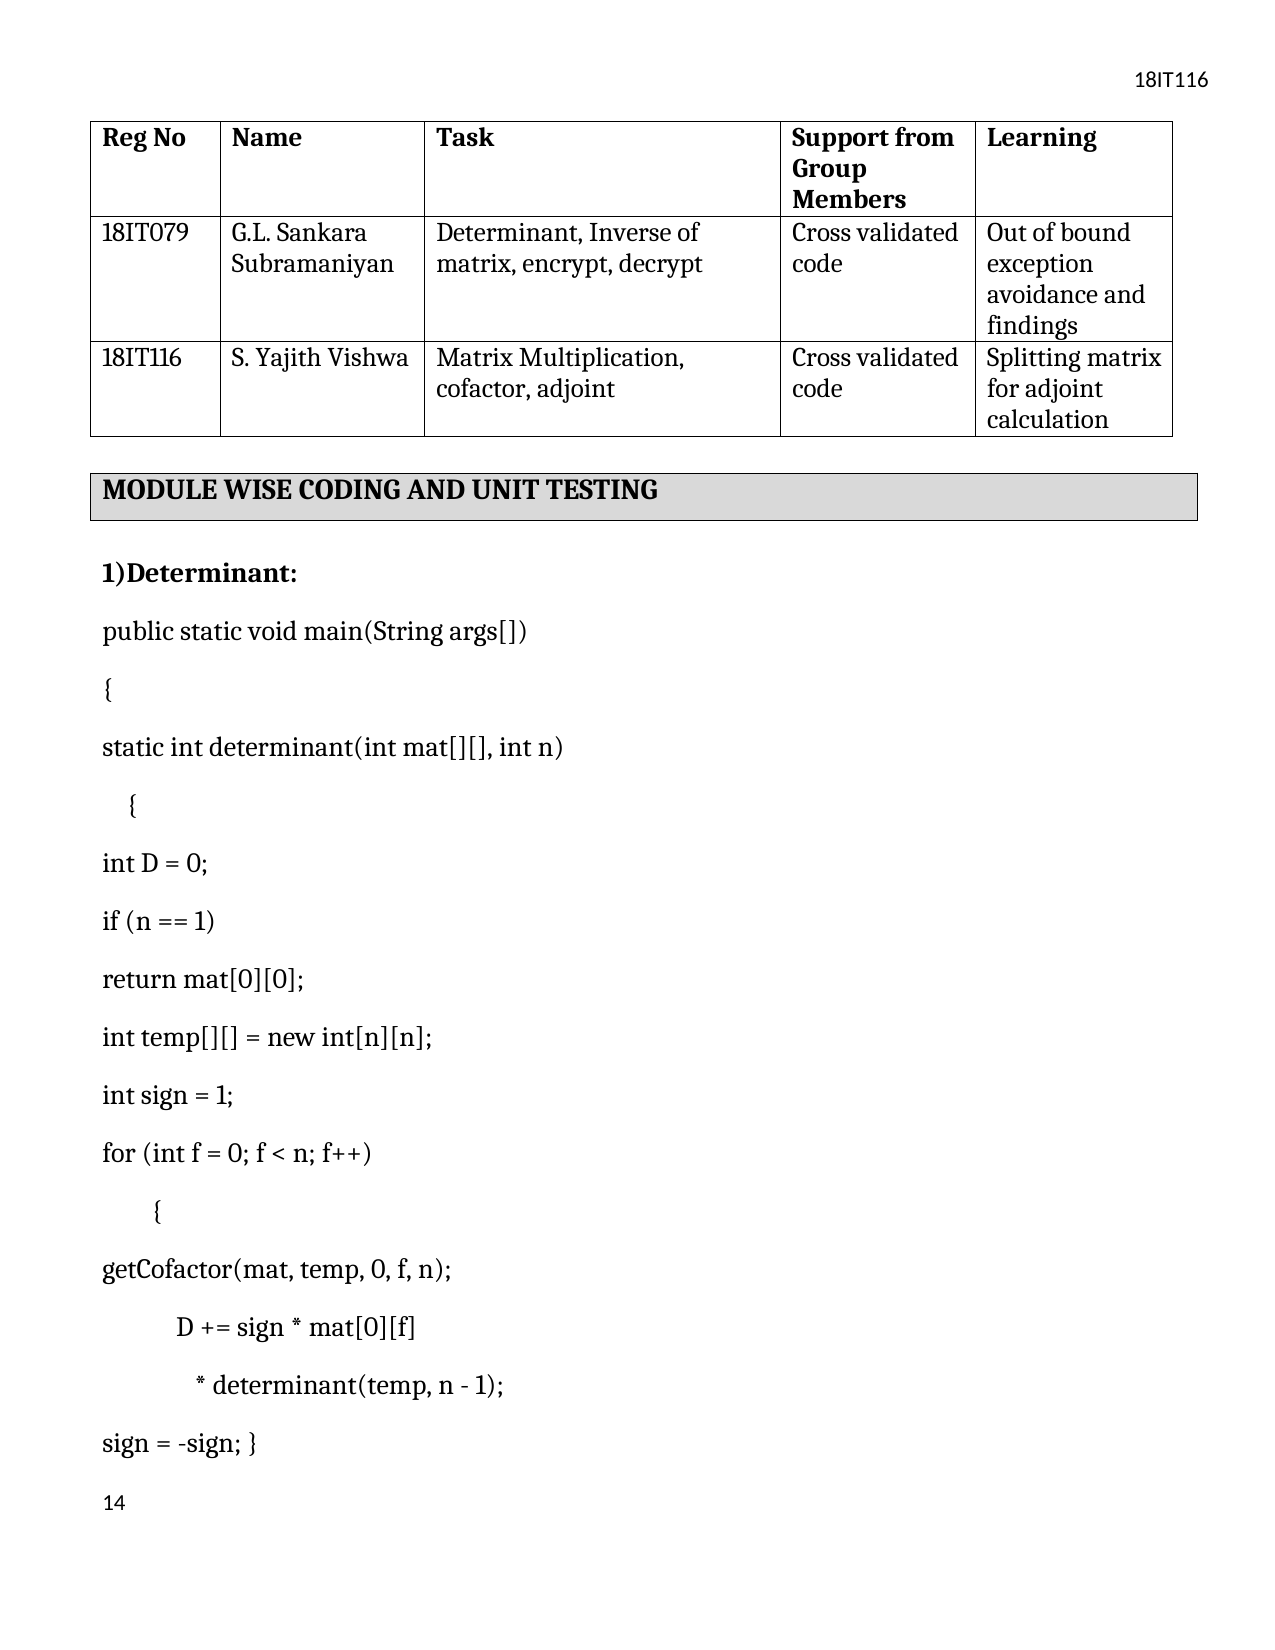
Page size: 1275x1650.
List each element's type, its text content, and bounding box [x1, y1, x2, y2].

table_cell Out of bound exception avoidance and findings [976, 217, 1172, 341]
text { [102, 1195, 1208, 1228]
table_cell S. Yajith Vishwa [221, 342, 424, 436]
text if (n == 1) [102, 905, 1208, 937]
table_header Reg No [91, 122, 220, 216]
table_cell Splitting matrix for adjoint calculation [976, 342, 1172, 436]
text sign = -sign; } [102, 1427, 1208, 1460]
table_header Support from Group Members [781, 122, 975, 216]
text int sign = 1; [102, 1079, 1208, 1112]
text { [102, 789, 1208, 821]
table_header Learning [976, 122, 1172, 216]
text * determinant(temp, n - 1); [102, 1369, 1208, 1402]
table_cell Determinant, Inverse of matrix, encrypt, decrypt [425, 217, 780, 341]
table_header Name [221, 122, 424, 216]
text int temp[][] = new int[n][n]; [102, 1021, 1208, 1053]
text 1)Determinant: [102, 557, 1208, 589]
text public static void main(String args[]) [102, 615, 1208, 647]
text D += sign * mat[0][f] [102, 1311, 1208, 1344]
text return mat[0][0]; [102, 963, 1208, 996]
table_cell 18IT116 [91, 342, 220, 436]
table_header MODULE WISE CODING AND UNIT TESTING [91, 474, 1197, 520]
table_cell G.L. Sankara Subramaniyan [221, 217, 424, 341]
table_cell Cross validated code [781, 217, 975, 341]
text int D = 0; [102, 847, 1208, 879]
table_cell 18IT079 [91, 217, 220, 341]
text { [102, 673, 1208, 705]
table_cell Matrix Multiplication, cofactor, adjoint [425, 342, 780, 436]
text static int determinant(int mat[][], int n) [102, 731, 1208, 763]
text for (int f = 0; f < n; f++) [102, 1137, 1208, 1169]
table_header Task [425, 122, 780, 216]
table_cell Cross validated code [781, 342, 975, 436]
text getCofactor(mat, temp, 0, f, n); [102, 1253, 1208, 1286]
